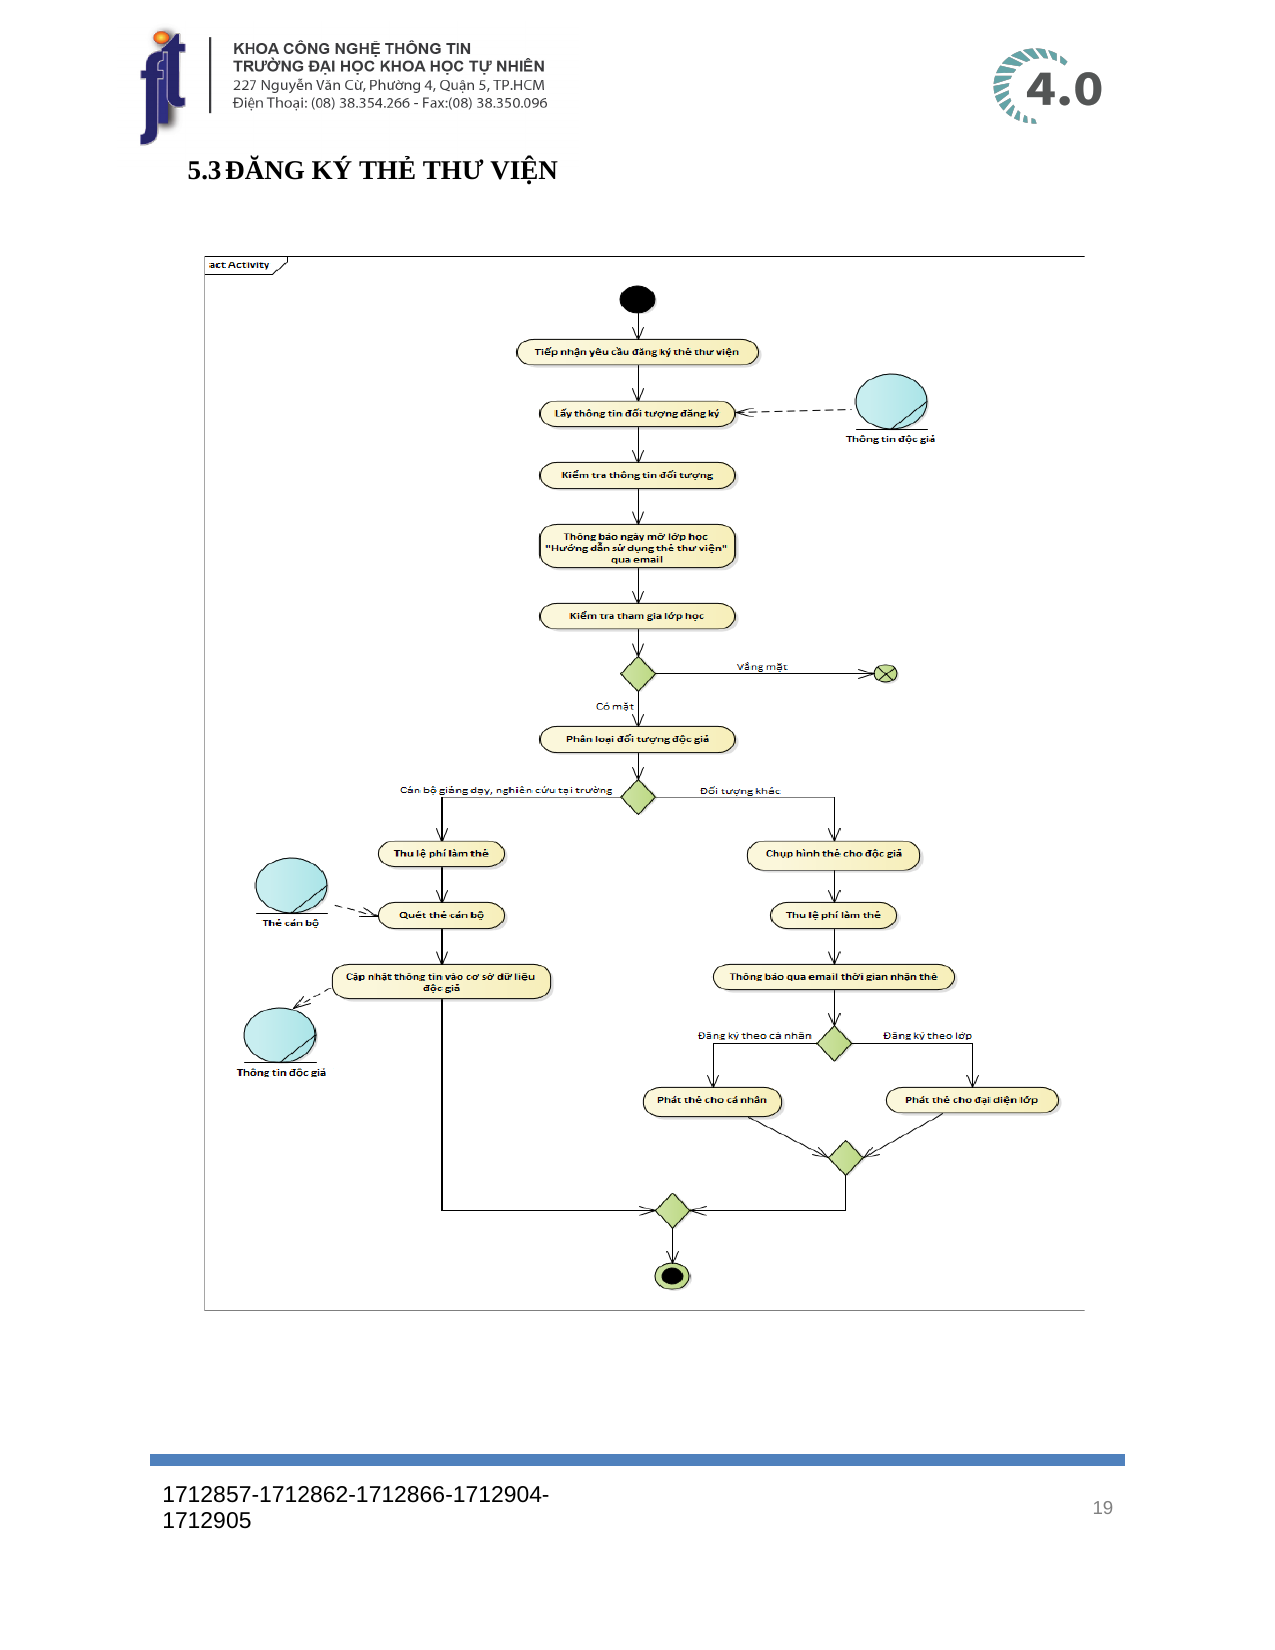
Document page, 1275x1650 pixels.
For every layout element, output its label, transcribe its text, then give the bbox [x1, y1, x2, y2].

picture [985, 41, 1108, 127]
subtitle ĐĂNG KÝ THẺ THƯ VIỆN [187, 154, 1125, 185]
picture [203, 255, 1085, 1307]
picture [117, 21, 580, 167]
